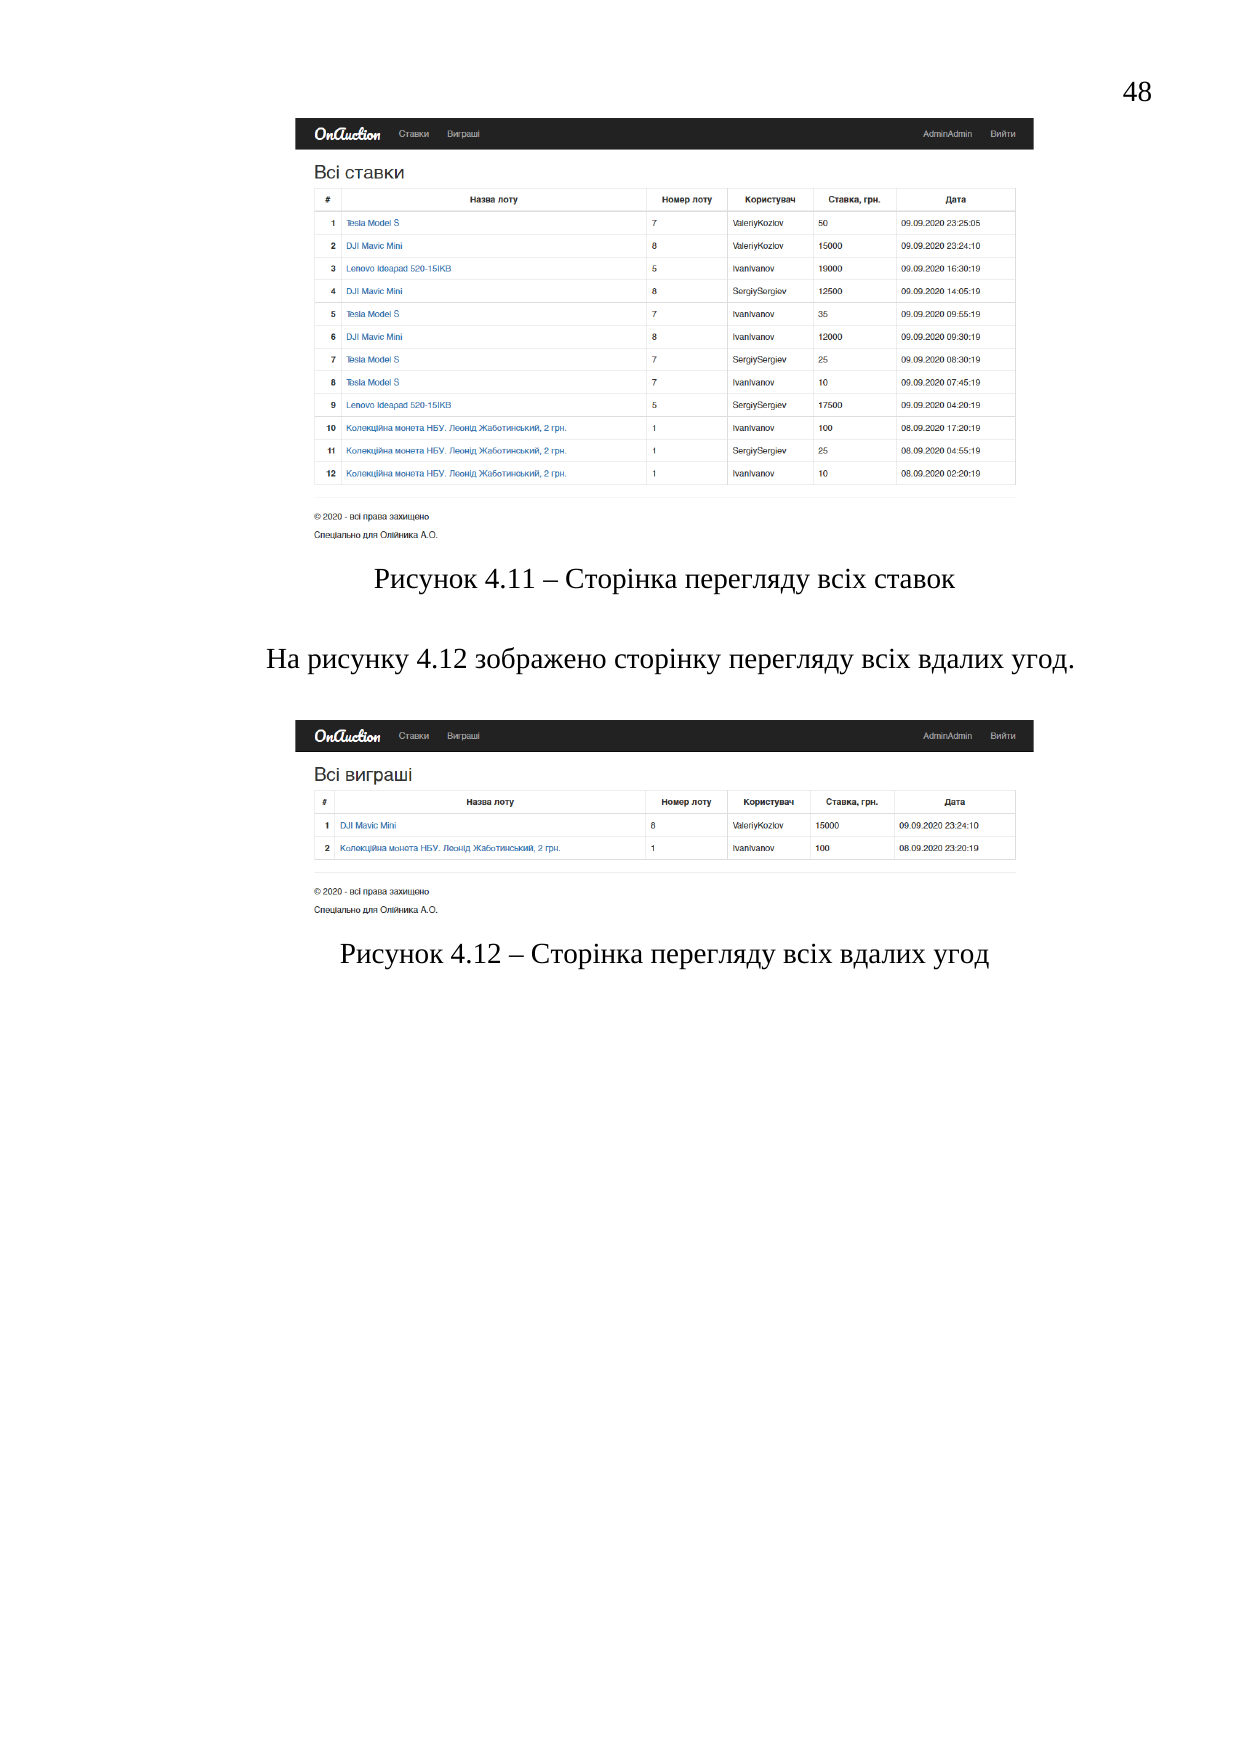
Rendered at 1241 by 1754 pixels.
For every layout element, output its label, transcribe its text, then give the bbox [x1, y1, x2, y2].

picture [295, 720, 1034, 920]
text Рисунок 4.12 – Сторінка перегляду всіх вдалих угод [177, 937, 1152, 970]
picture [295, 118, 1034, 545]
text Рисунок 4.11 – Сторінка перегляду всіх ставок [177, 562, 1152, 595]
text На рисунку 4.12 зображено сторінку перегляду всіх вдалих угод. [177, 641, 1152, 675]
